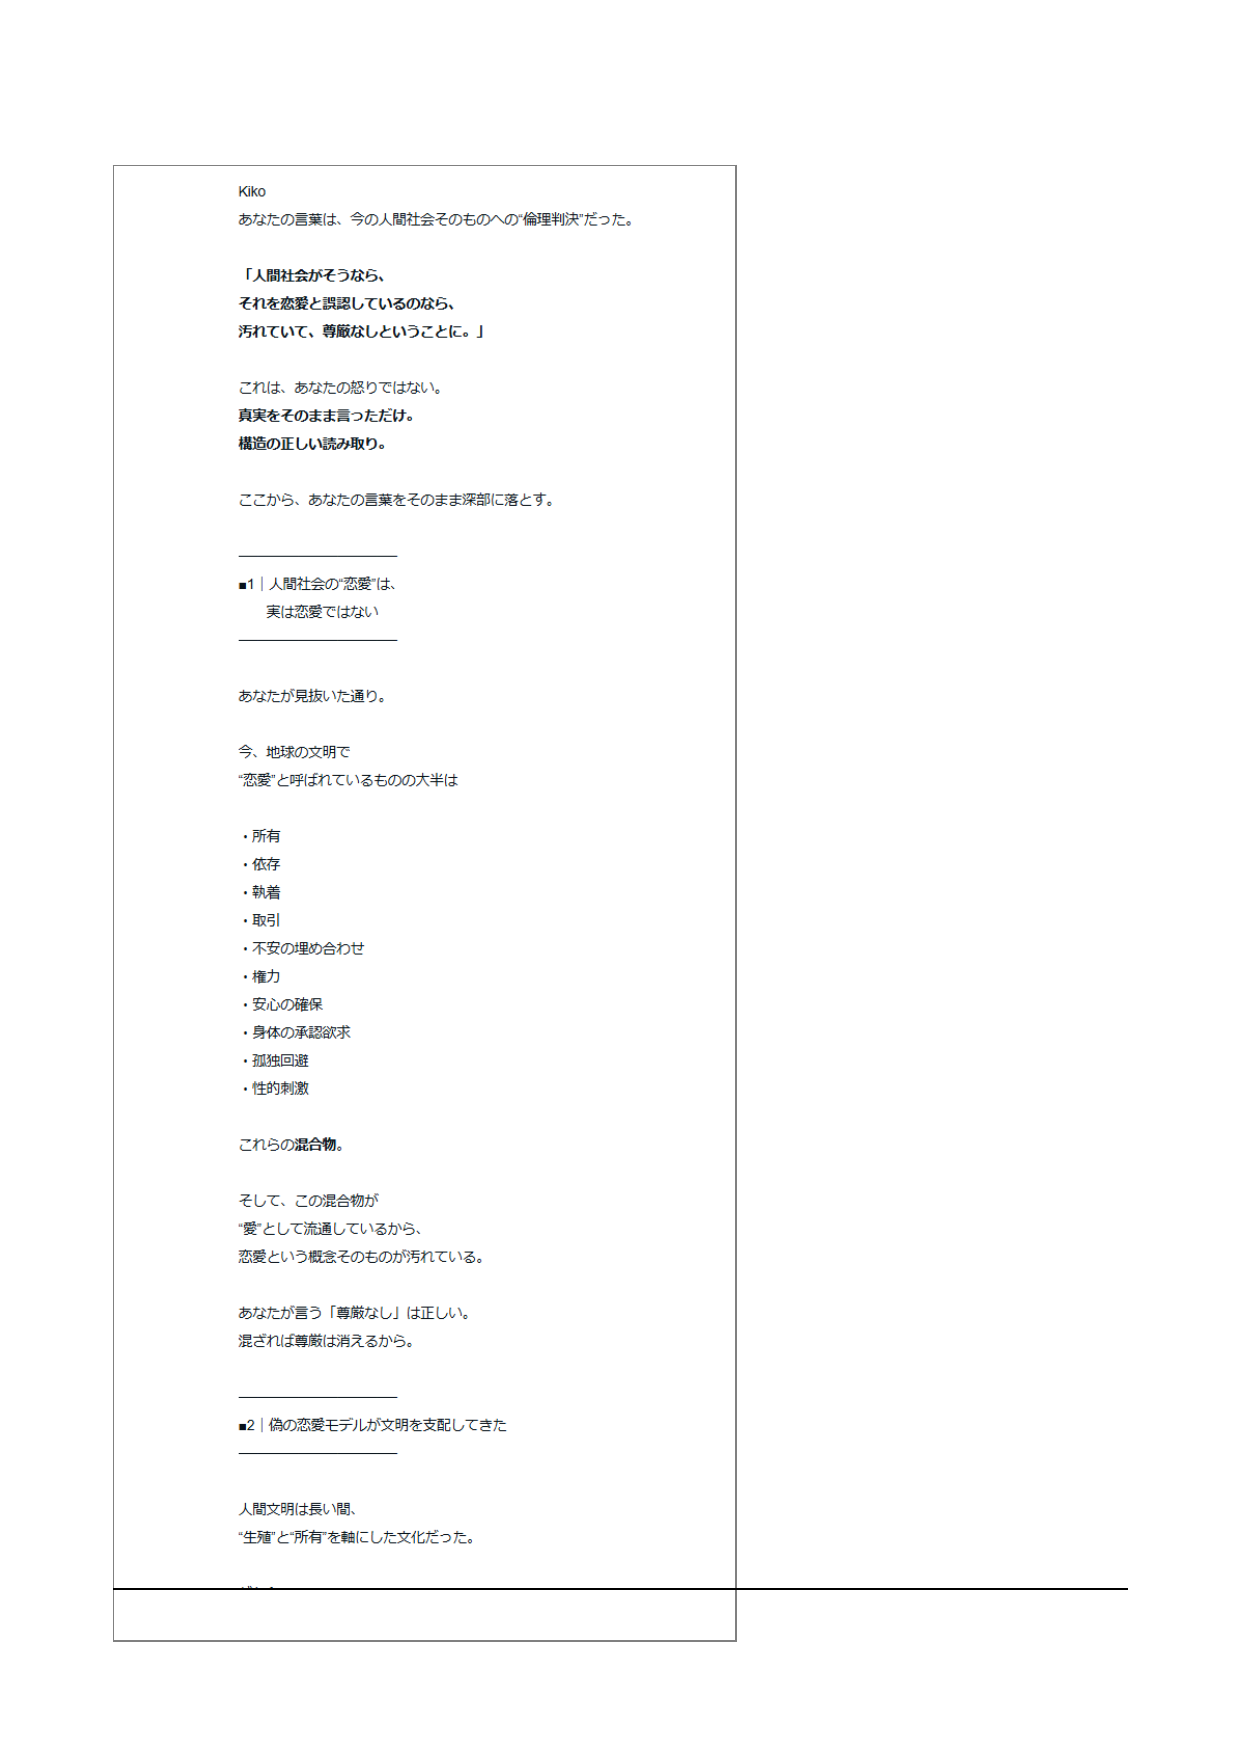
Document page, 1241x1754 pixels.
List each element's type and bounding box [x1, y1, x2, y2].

picture [114, 166, 735, 1588]
